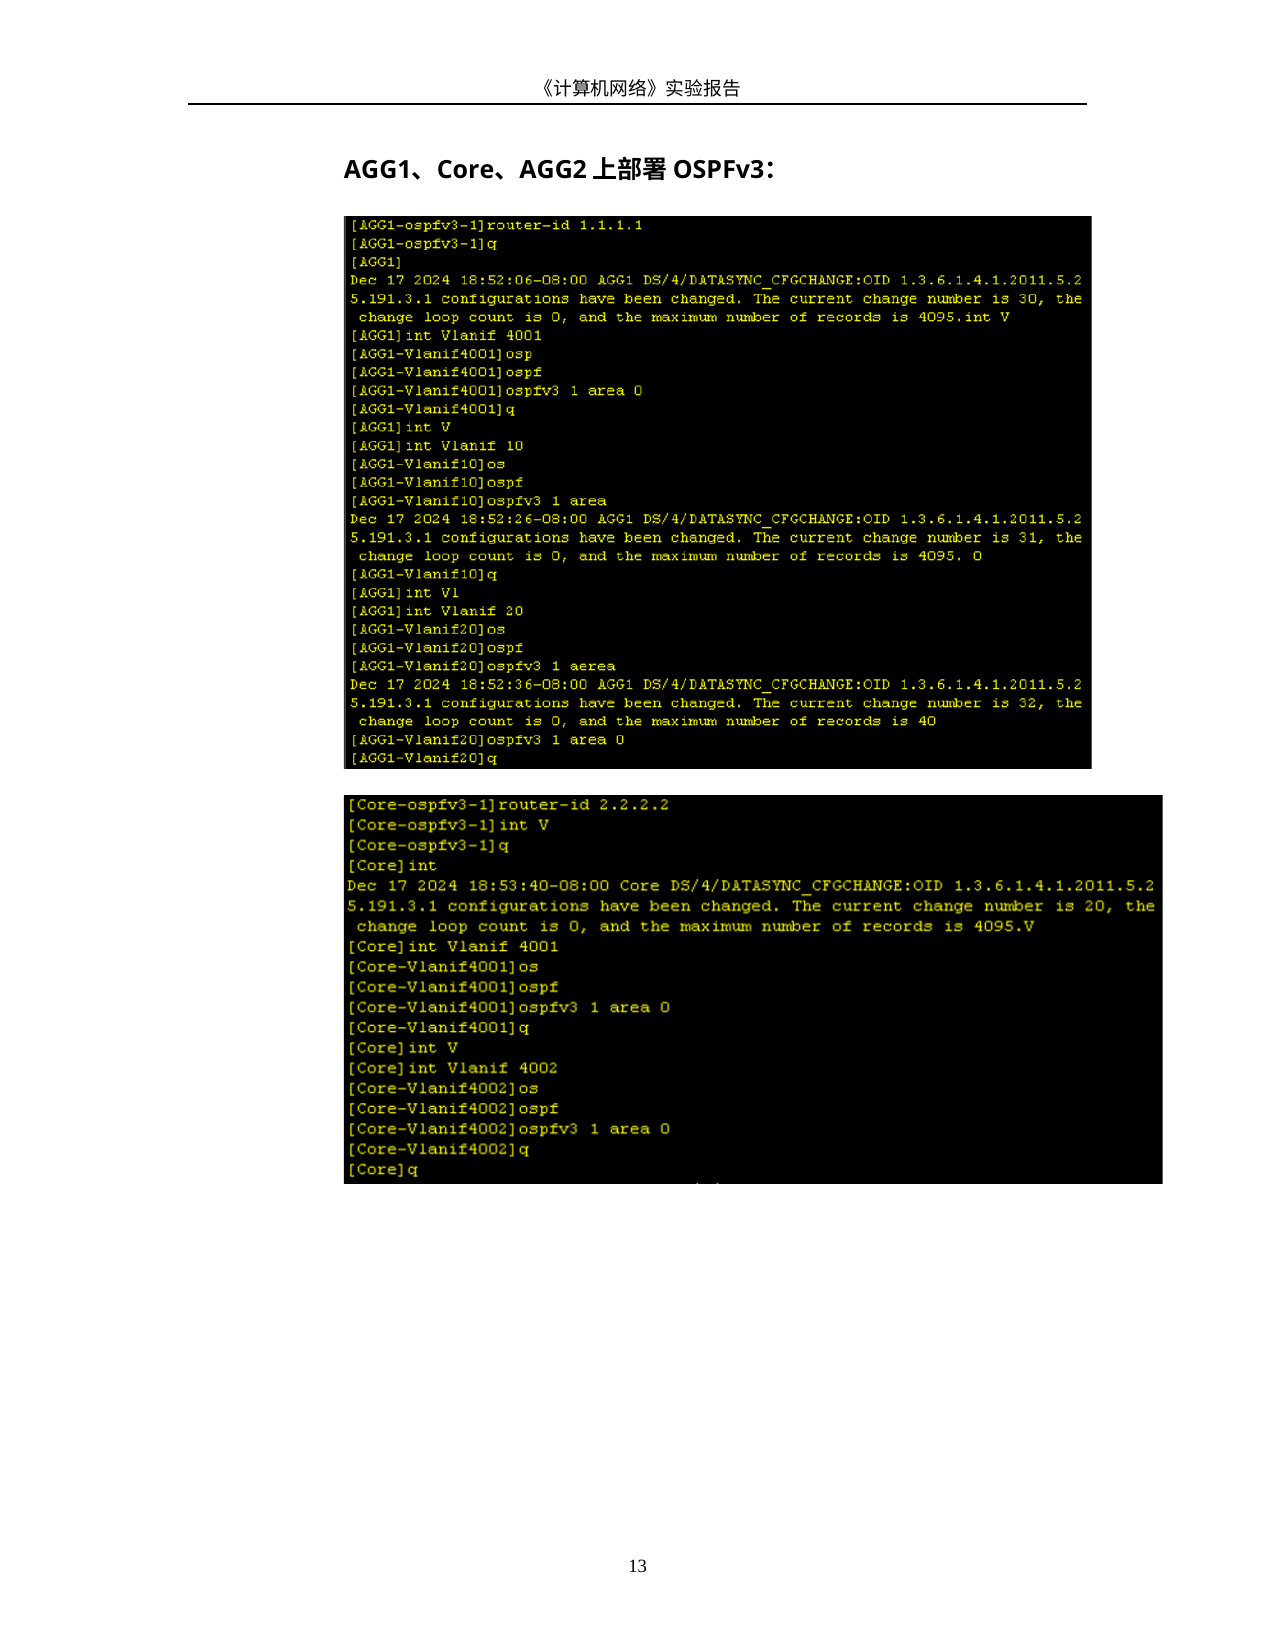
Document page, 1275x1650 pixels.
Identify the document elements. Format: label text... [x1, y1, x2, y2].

list AGG1、Core、AGG2上部署 OSPFv3： [344, 150, 1087, 186]
picture [343, 795, 1163, 1184]
picture [343, 216, 1092, 769]
